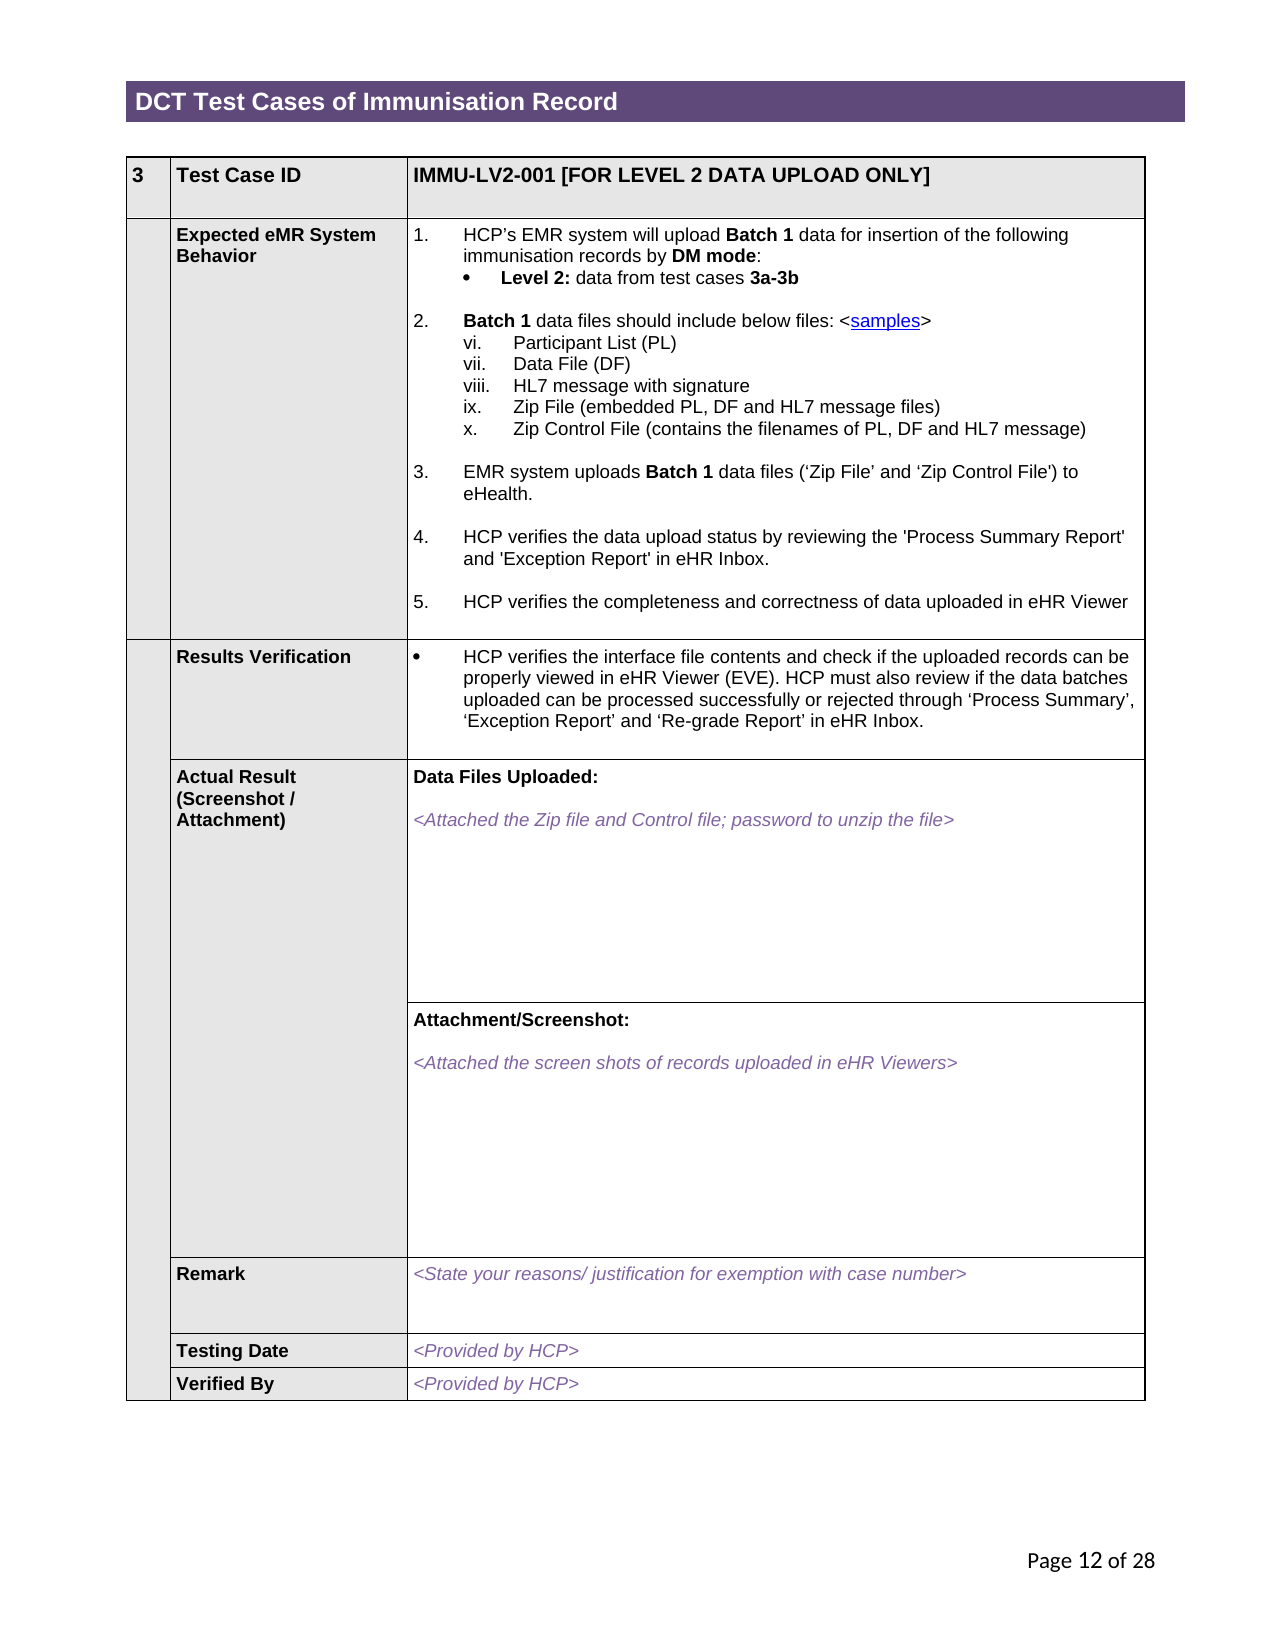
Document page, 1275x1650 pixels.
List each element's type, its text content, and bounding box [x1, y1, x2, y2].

table_cell Remark [171, 1258, 407, 1333]
table_cell <State your reasons/ justification for exemption with case number> [408, 1258, 1144, 1333]
table_cell <Provided by HCP> [408, 1334, 1144, 1367]
table_cell Attachment/Screenshot: <Attached the screen shots of records uploaded in eHR Viewers> [408, 1003, 1144, 1257]
table_cell Actual Result (Screenshot / Attachment) [171, 760, 407, 1257]
table_cell <Provided by HCP> [408, 1368, 1144, 1400]
table_cell Expected eMR System Behavior [171, 219, 407, 639]
table_cell HCP’s EMR system will upload Batch 1 data for insertion of the following immunisation records by DM mode: Level 2: data from test cases 3a-3b Batch 1 data files should include below files: <samples> Participant List (PL) Data File (DF) HL7 message with signature Zip File (embedded PL, DF and HL7 message files) Zip Control File (contains the filenames of PL, DF and HL7 message) EMR system uploads Batch 1 data files (‘Zip File’ and ‘Zip Control File') to eHealth. HCP verifies the data upload status by reviewing the 'Process Summary Report' and 'Exception Report' in eHR Inbox. HCP verifies the completeness and correctness of data uploaded in eHR Viewer [408, 219, 1144, 639]
table_cell Results Verification [171, 640, 407, 759]
table_cell [127, 219, 170, 639]
table_cell HCP verifies the interface file contents and check if the uploaded records can be properly viewed in eHR Viewer (EVE). HCP must also review if the data batches uploaded can be processed successfully or rejected through ‘Process Summary’, ‘Exception Report’ and ‘Re-grade Report’ in eHR Inbox. [408, 640, 1144, 759]
table_cell [127, 640, 170, 1400]
table_header 3 [127, 158, 170, 217]
table_header Test Case ID [171, 158, 407, 217]
table_cell Data Files Uploaded: <Attached the Zip file and Control file; password to unzip the file> [408, 760, 1144, 1002]
table_cell Verified By [171, 1368, 407, 1400]
table_cell Testing Date [171, 1334, 407, 1367]
table_header IMMU-LV2-001 [FOR LEVEL 2 DATA UPLOAD ONLY] [408, 158, 1144, 217]
